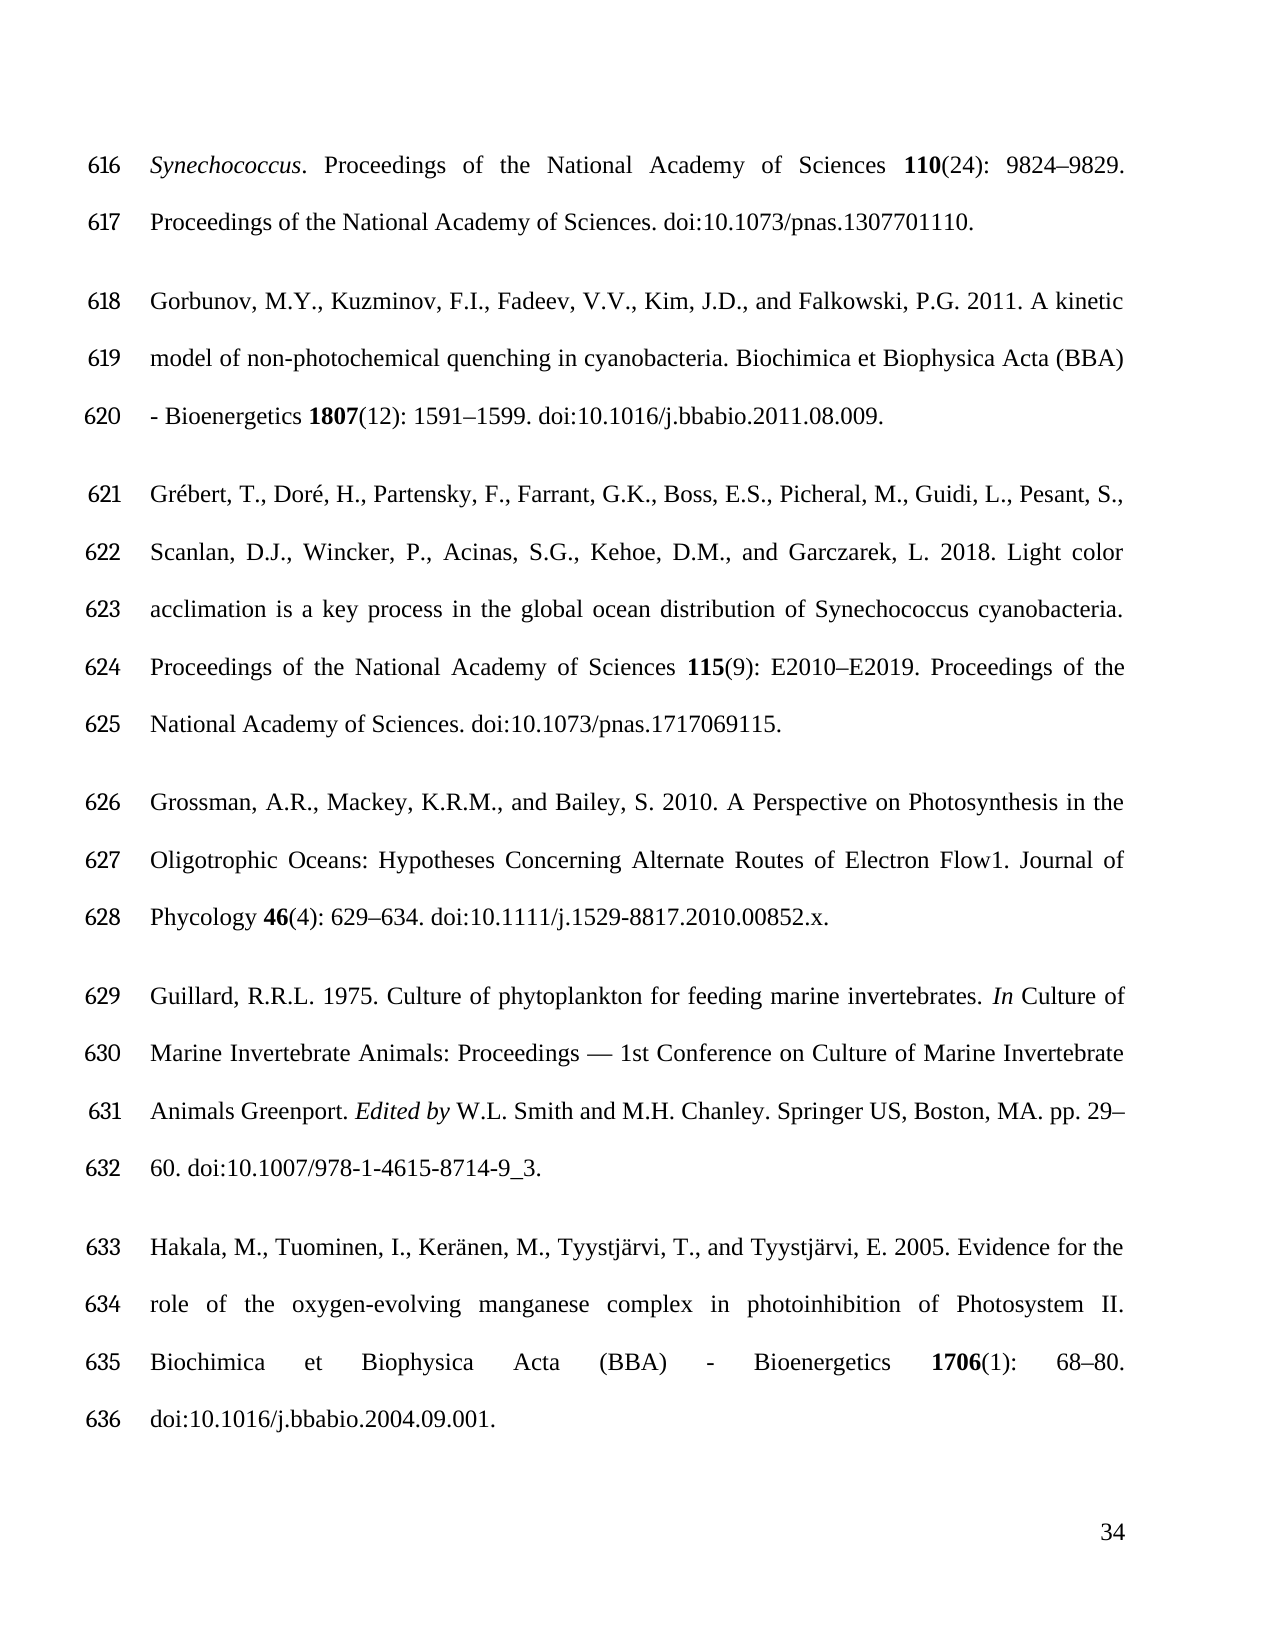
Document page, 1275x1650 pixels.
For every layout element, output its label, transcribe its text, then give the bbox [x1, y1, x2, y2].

text Guillard, R.R.L. 1975. Culture of phytoplankton for feeding marine invertebrates. In Culture of Marine Invertebrate Animals: Proceedings — 1st Conference on Culture of Marine Invertebrate Animals Greenport. Edited by W.L. Smith and M.H. Chanley. Springer US, Boston, MA. pp. 29–60. doi:10.1007/978-1-4615-8714-9_3. [150, 981, 1125, 1182]
text Gorbunov, M.Y., Kuzminov, F.I., Fadeev, V.V., Kim, J.D., and Falkowski, P.G. 2011. A kinetic model of non-photochemical quenching in cyanobacteria. Biochimica et Biophysica Acta (BBA) - Bioenergetics 1807(12): 1591–1599. doi:10.1016/j.bbabio.2011.08.009. [150, 286, 1125, 429]
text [150, 150, 1125, 236]
text Grébert, T., Doré, H., Partensky, F., Farrant, G.K., Boss, E.S., Picheral, M., Guidi, L., Pesant, S., Scanlan, D.J., Wincker, P., Acinas, S.G., Kehoe, D.M., and Garczarek, L. 2018. Light color acclimation is a key process in the global ocean distribution of Synechococcus cyanobacteria. Proceedings of the National Academy of Sciences 115(9): E2010–E2019. Proceedings of the National Academy of Sciences. doi:10.1073/pnas.1717069115. [150, 479, 1125, 738]
text Grossman, A.R., Mackey, K.R.M., and Bailey, S. 2010. A Perspective on Photosynthesis in the Oligotrophic Oceans: Hypotheses Concerning Alternate Routes of Electron Flow1. Journal of Phycology 46(4): 629–634. doi:10.1111/j.1529-8817.2010.00852.x. [150, 787, 1125, 931]
text Hakala, M., Tuominen, I., Keränen, M., Tyystjärvi, T., and Tyystjärvi, E. 2005. Evidence for the role of the oxygen-evolving manganese complex in photoinhibition of Photosystem II. Biochimica et Biophysica Acta (BBA) - Bioenergetics 1706(1): 68–80. doi:10.1016/j.bbabio.2004.09.001. [150, 1232, 1125, 1433]
